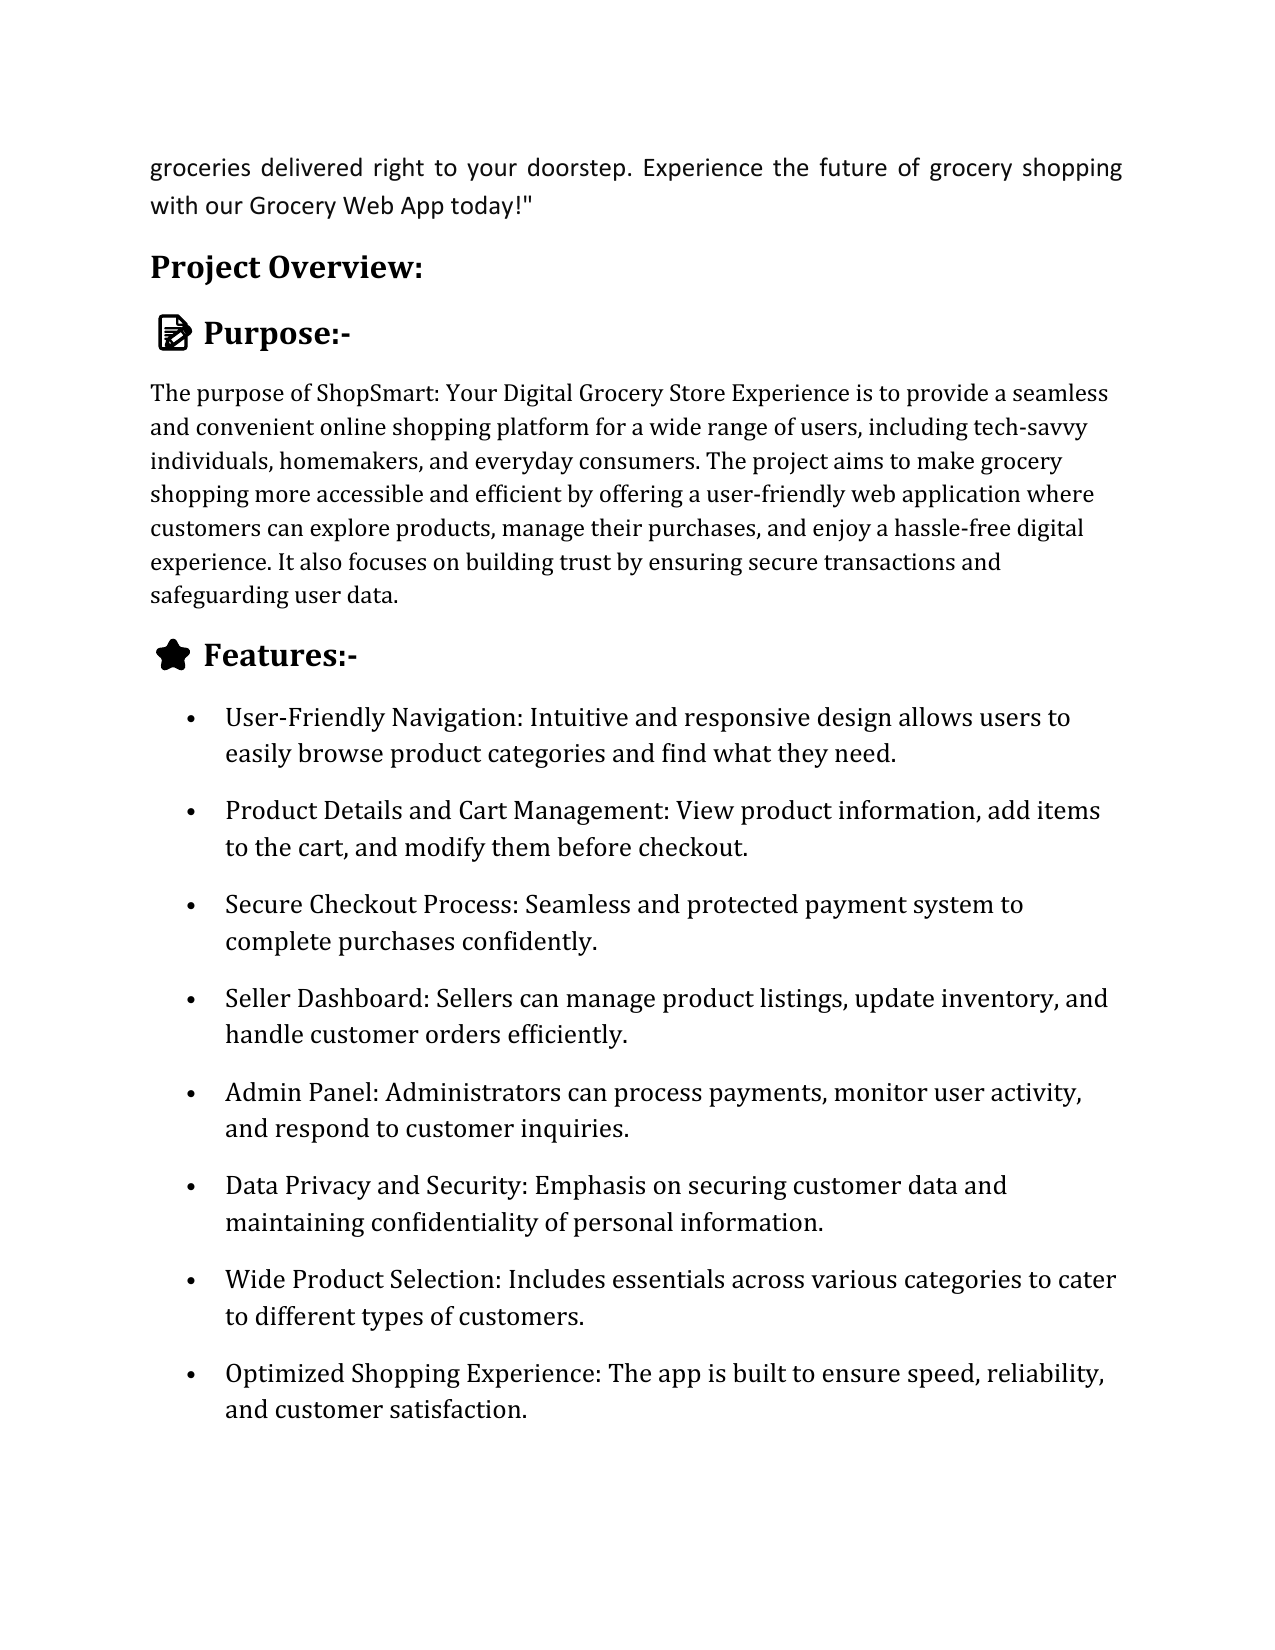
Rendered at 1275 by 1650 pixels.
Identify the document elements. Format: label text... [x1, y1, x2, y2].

list Secure Checkout Process: Seamless and protected payment system to complete purchases confidently. [187, 888, 1125, 956]
text The purpose of ShopSmart: Your Digital Grocery Store Experience is to provide a seamless and convenient online shopping platform for a wide range of users, including tech-savvy individuals, homemakers, and everyday consumers. The project aims to make grocery shopping more accessible and efficient by offering a user-friendly web application where customers can explore products, manage their purchases, and enjoy a hassle-free digital experience. It also focuses on building trust by ensuring secure transactions and safeguarding user data. [150, 378, 1125, 609]
list Product Details and Cart Management: View product information, add items to the cart, and modify them before checkout. [187, 794, 1125, 862]
list User-Friendly Navigation: Intuitive and responsive design allows users to easily browse product categories and find what they need. [187, 700, 1125, 768]
text Project Overview: [150, 247, 1125, 286]
list Seller Dashboard: Sellers can manage product listings, update inventory, and handle customer orders efficiently. [187, 981, 1125, 1050]
list Wide Product Selection: Includes essentials across various categories to cater to different types of customers. [187, 1263, 1125, 1331]
list Optimized Shopping Experience: The app is built to ensure speed, reliability, and customer satisfaction. [187, 1356, 1125, 1425]
list Admin Panel: Administrators can process payments, monitor user activity, and respond to customer inquiries. [187, 1075, 1125, 1143]
text ⭐ Features:- [150, 634, 1125, 673]
list Data Privacy and Security: Emphasis on securing customer data and maintaining confidentiality of personal information. [187, 1169, 1125, 1237]
text 📝 Purpose:- [150, 312, 1125, 351]
